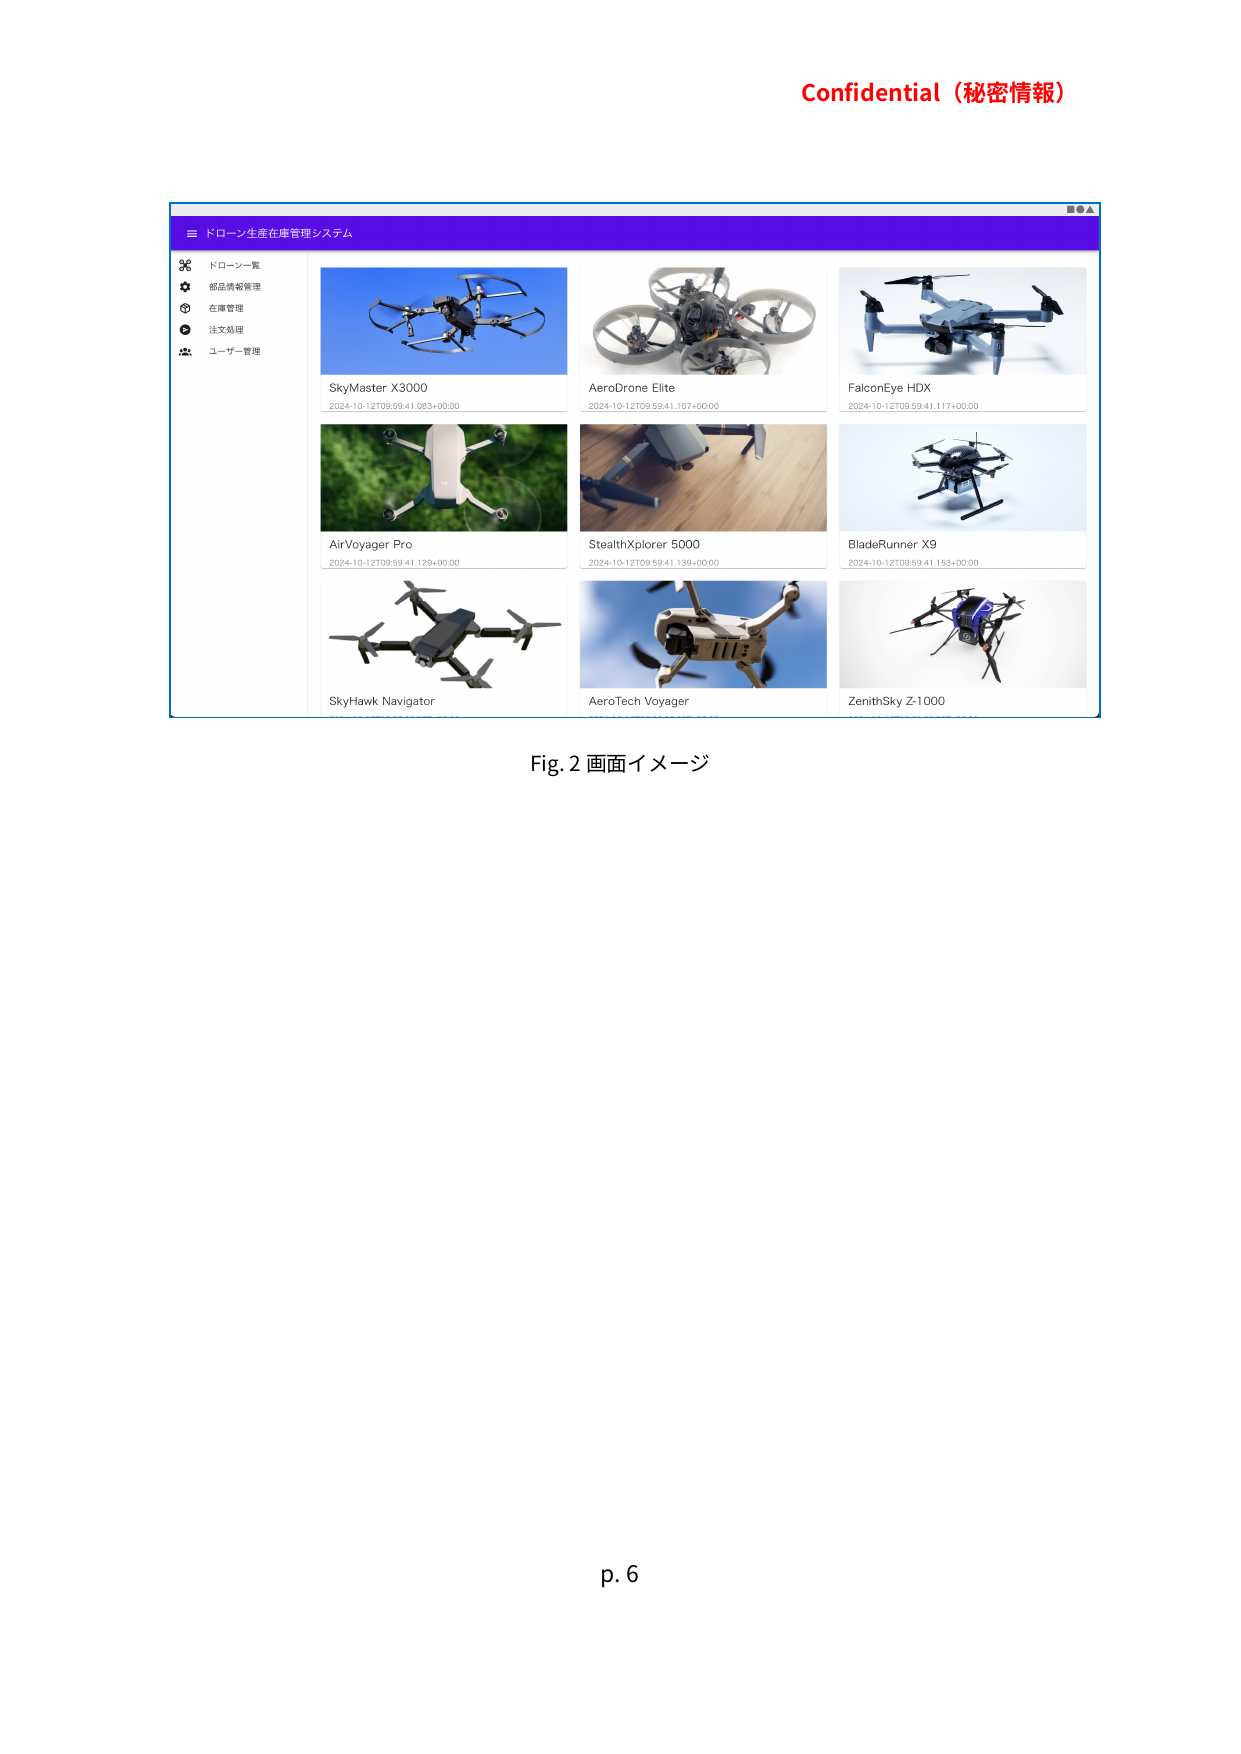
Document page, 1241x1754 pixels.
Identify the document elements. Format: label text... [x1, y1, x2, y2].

text Fig. 2 画面イメージ [150, 744, 1090, 781]
